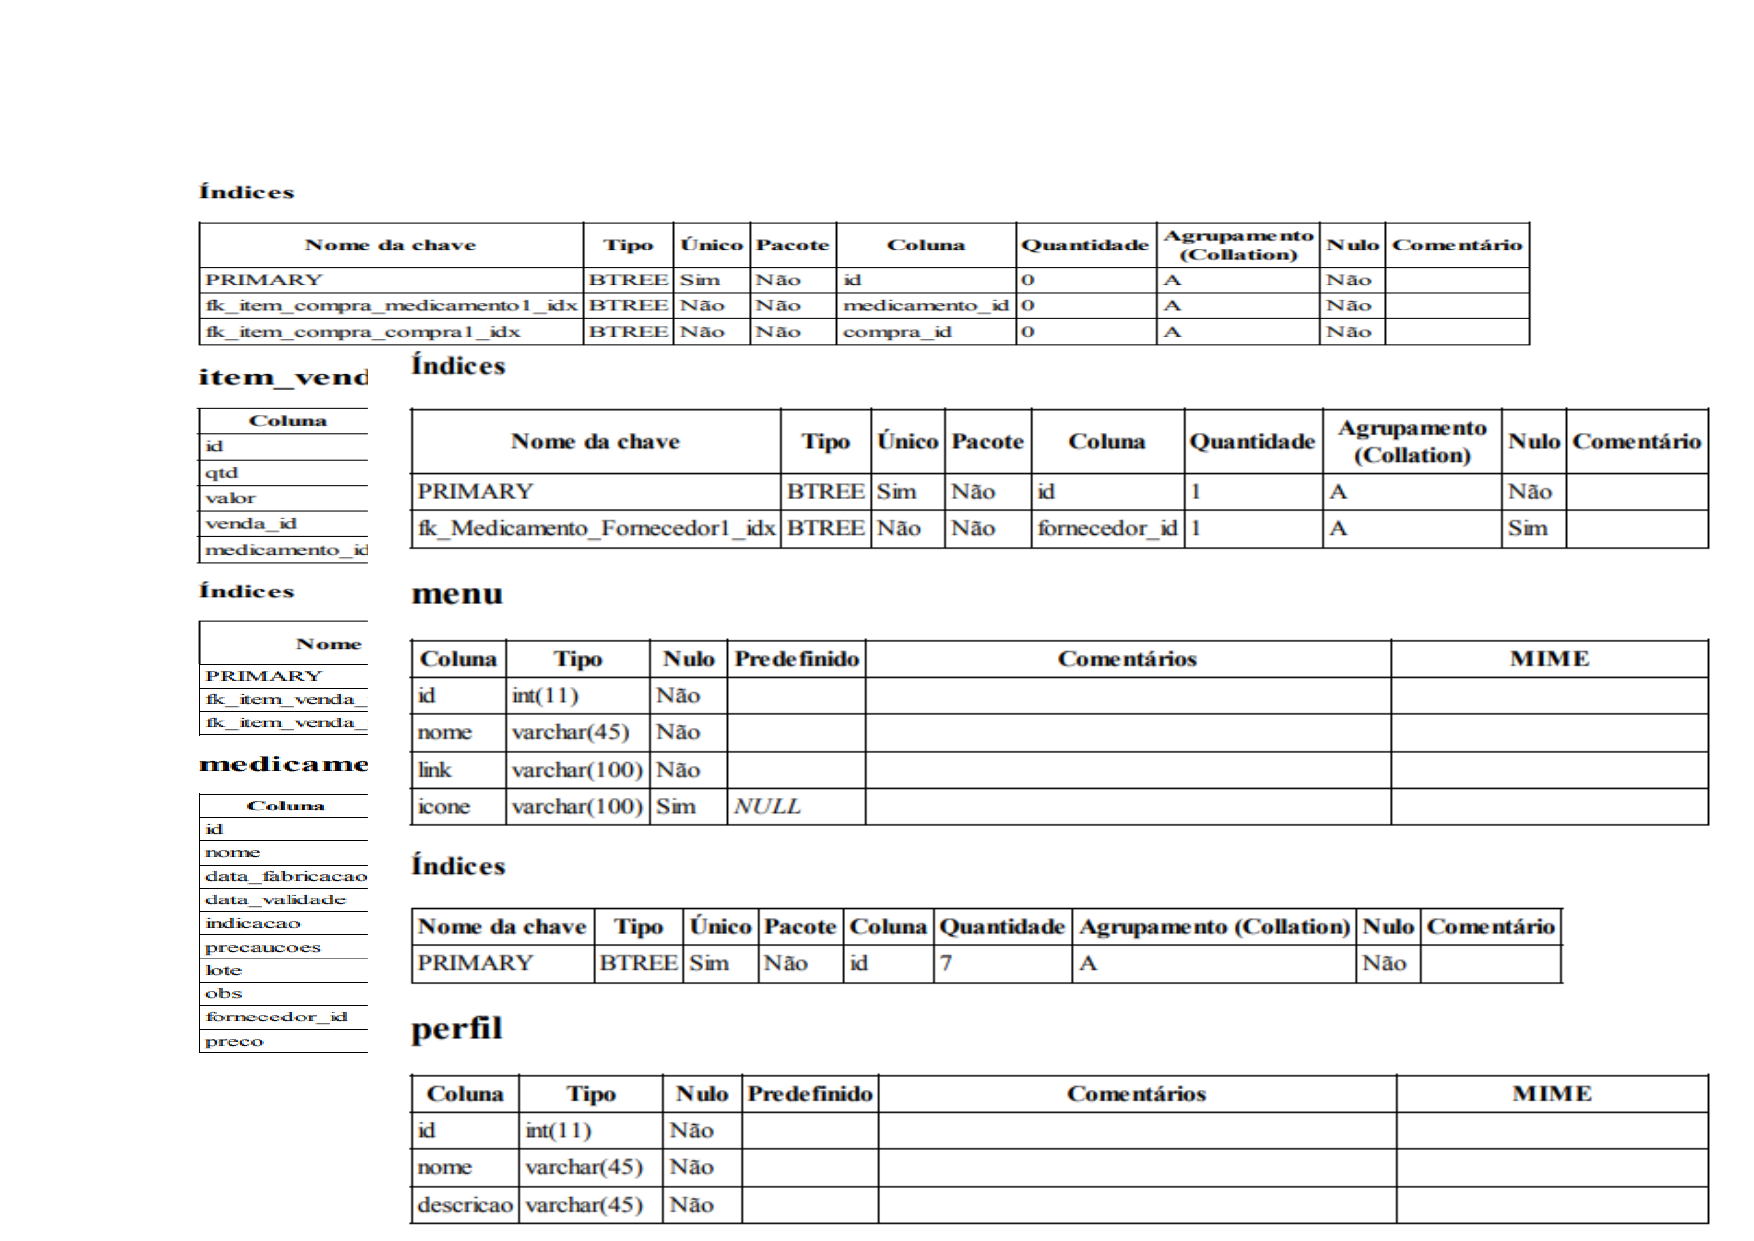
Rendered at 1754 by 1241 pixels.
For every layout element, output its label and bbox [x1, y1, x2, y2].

picture [137, 173, 1754, 1241]
